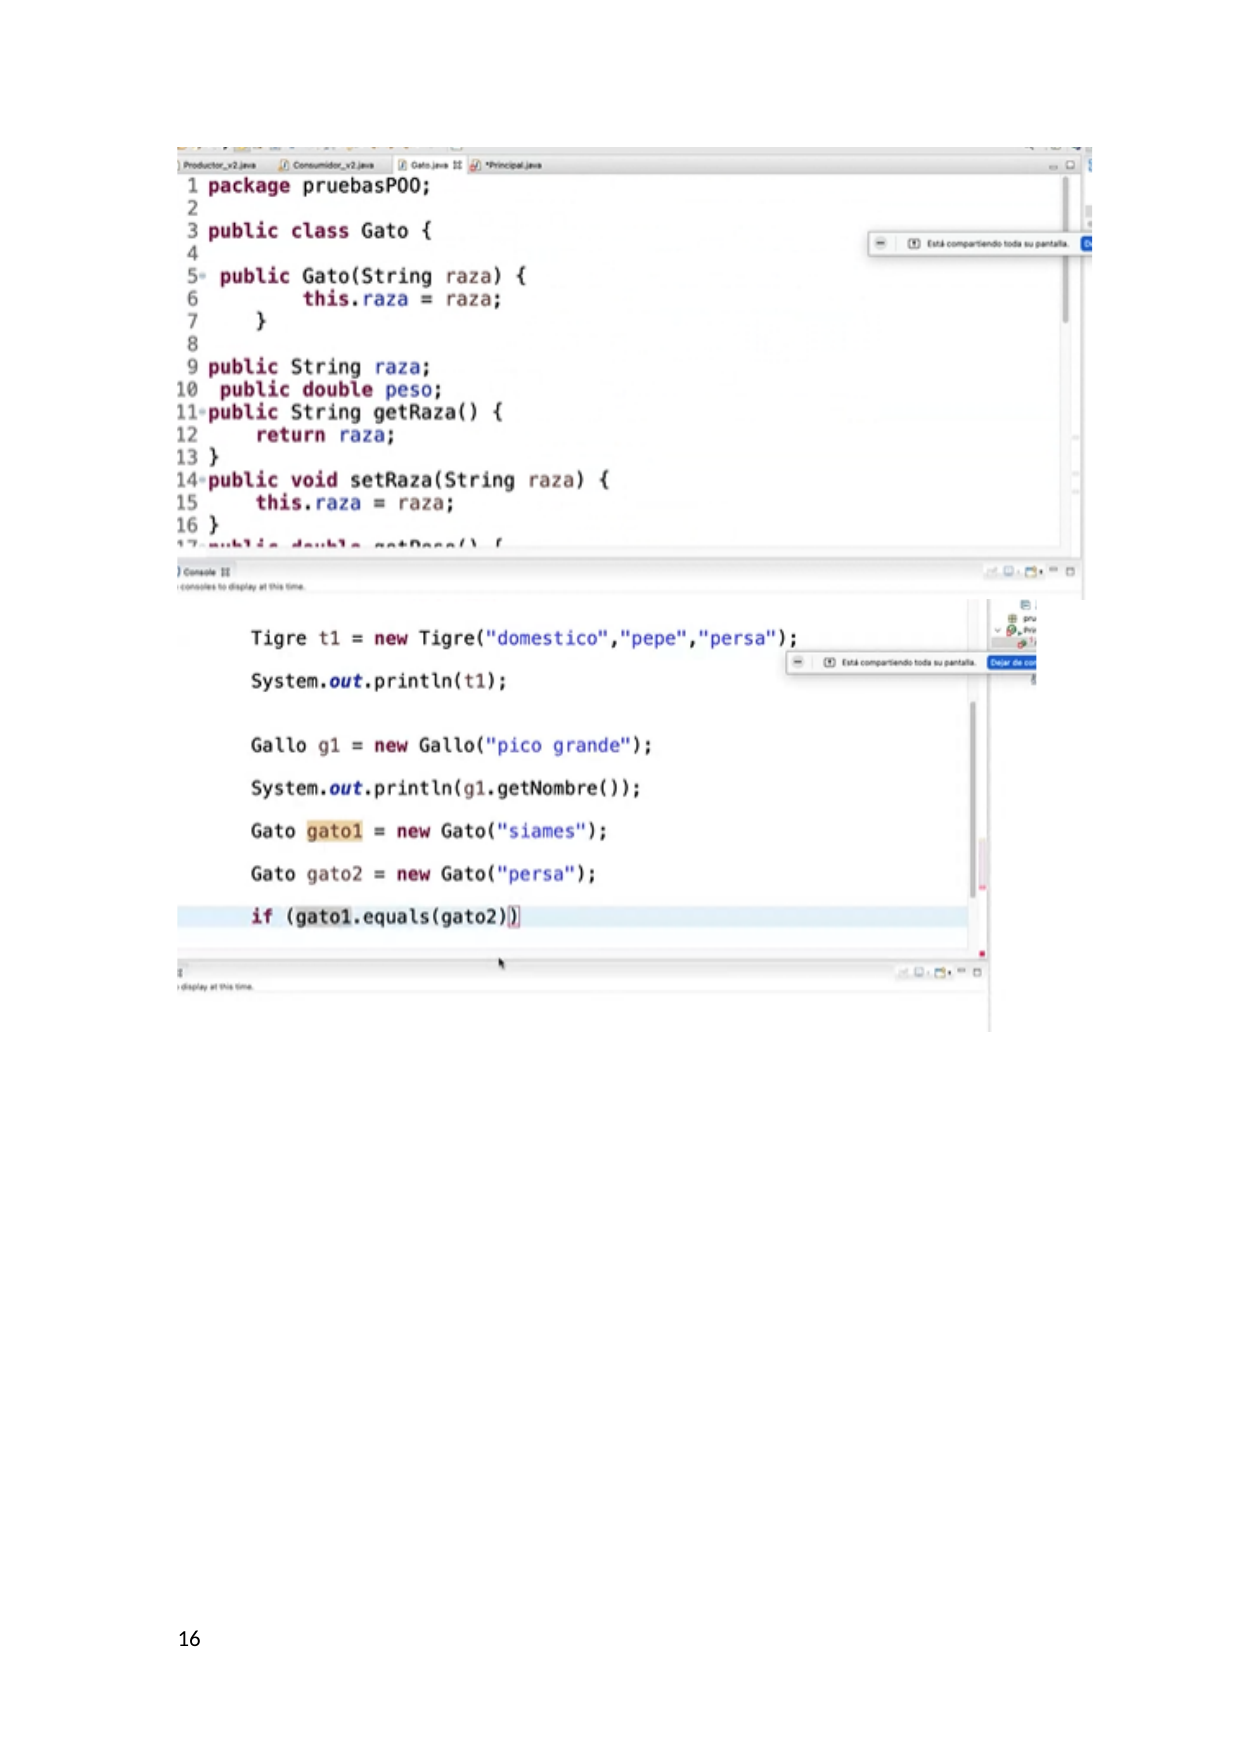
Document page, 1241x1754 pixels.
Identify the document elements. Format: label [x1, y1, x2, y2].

picture [177, 147, 1093, 1032]
